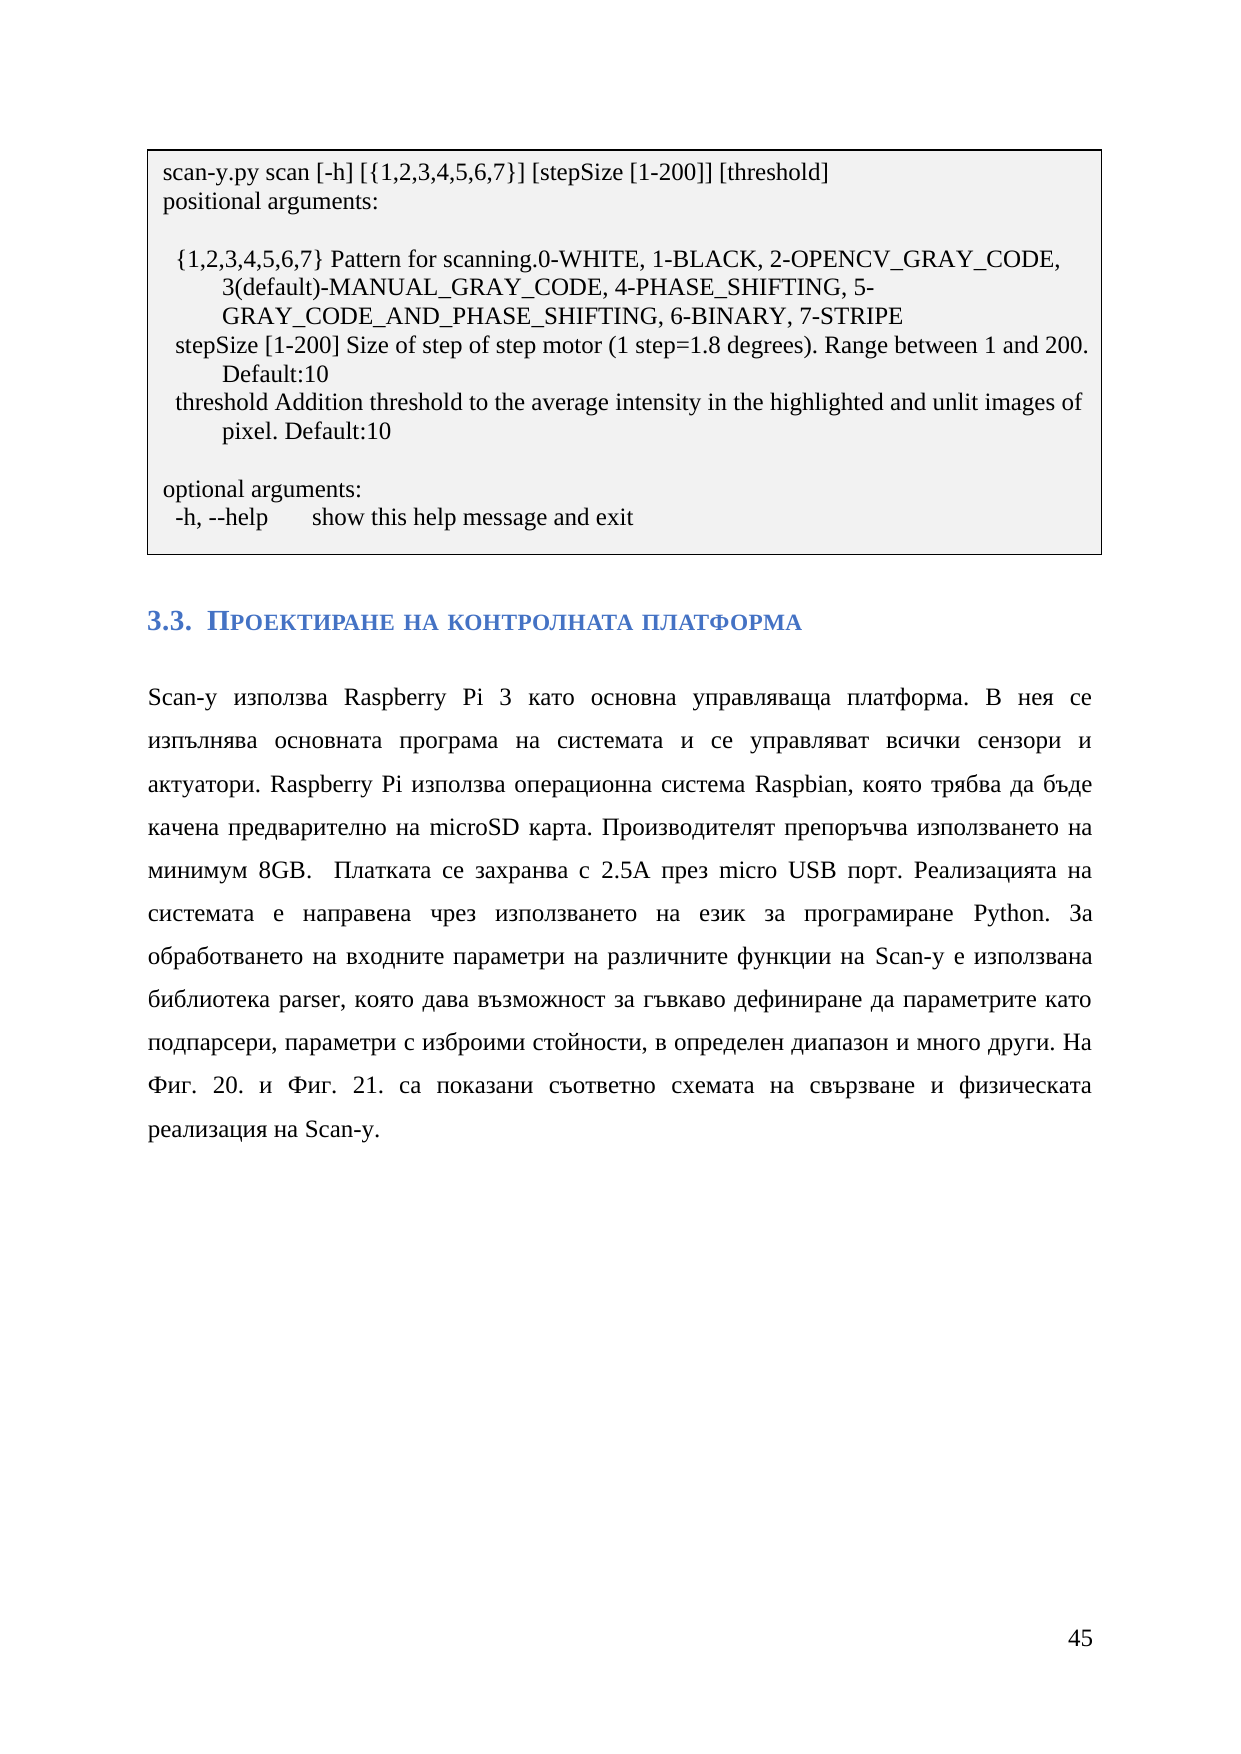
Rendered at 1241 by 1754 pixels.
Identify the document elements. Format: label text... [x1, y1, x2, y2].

subtitle Проектиране на контролната платформа [192, 603, 1093, 637]
text Scan-y използва Raspberry Pi 3 като основна управляваща платформа. В нея се изпълнява основната програма на системата и се управляват всички сензори и актуатори. Raspberry Pi използва операционна система Raspbian, която трябва да бъде качена предварително на microSD карта. Производителят препоръчва използването на минимум 8GB. Платката се захранва с 2.5А през micro USB порт. Реализацията на системата е направена чрез използването на език за програмиране Python. За обработването на входните параметри на различните функции на Scan-y е използвана библиотека parser, която дава възможност за гъвкаво дефиниране да параметрите като подпарсери, параметри с изброими стойности, в определен диапазон и много други. На Фиг. 20. и Фиг. 21. са показани съответно схемата на свързване и физическата реализация на Scan-y. [148, 682, 1093, 1142]
